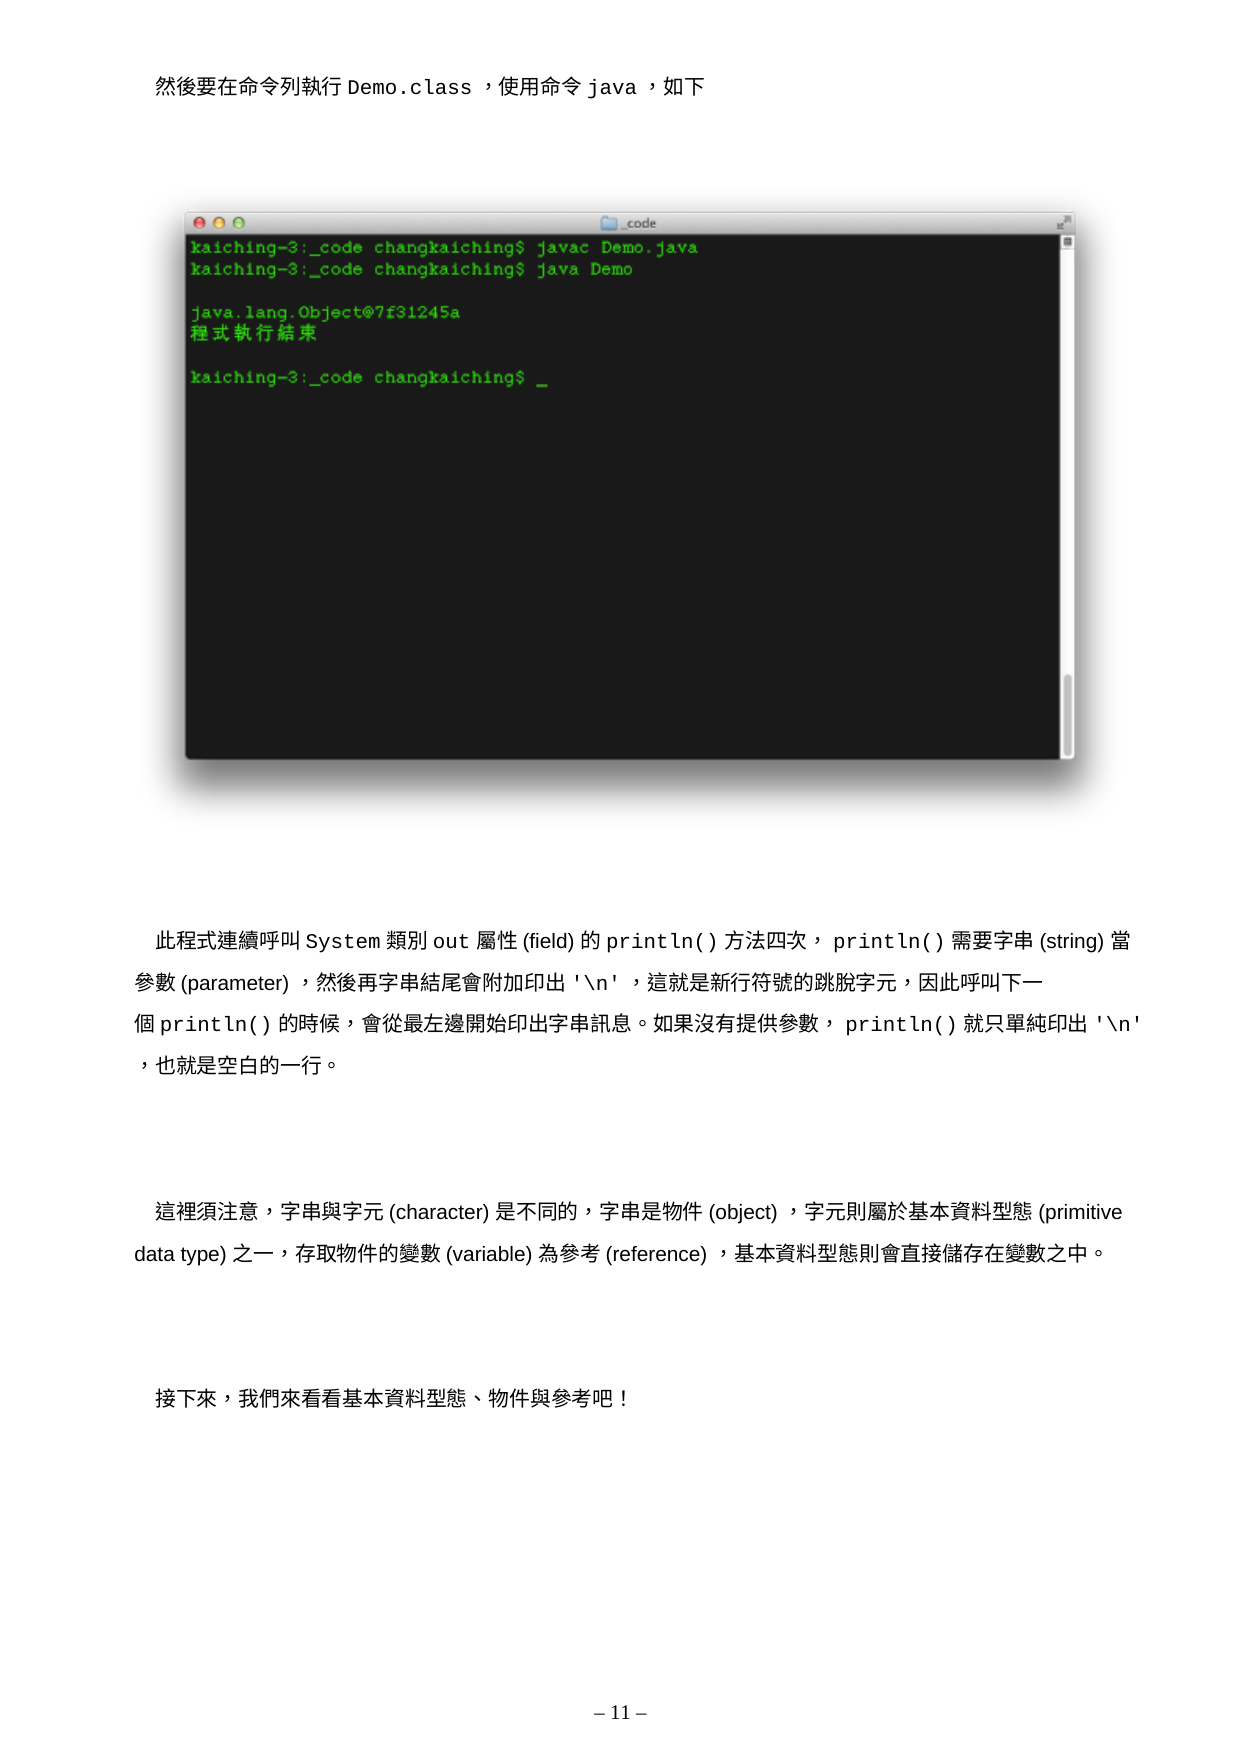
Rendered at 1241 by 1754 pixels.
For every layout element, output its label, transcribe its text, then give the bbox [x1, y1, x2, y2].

text 然後要在命令列執行 Demo.class ，使用命令 java ，如下 [134, 64, 1150, 106]
text 此程式連續呼叫 System 類別 out 屬性 (field) 的 println() 方法四次， println() 需要字串 (string) 當參數 (parameter) ，然後再字串結尾會附加印出 '\n' ，這就是新行符號的跳脫字元，因此呼叫下一個 println() 的時候，會從最左邊開始印出字串訊息。如果沒有提供參數， println() 就只單純印出 '\n' ，也就是空白的一行。 [134, 919, 1150, 1085]
text 接下來，我們來看看基本資料型態、物件與參考吧！ [134, 1377, 1150, 1419]
text 這裡須注意，字串與字元 (character) 是不同的，字串是物件 (object) ，字元則屬於基本資料型態 (primitive data type) 之一，存取物件的變數 (variable) 為參考 (reference) ，基本資料型態則會直接儲存在變數之中。 [134, 1189, 1150, 1273]
picture [130, 179, 1131, 837]
